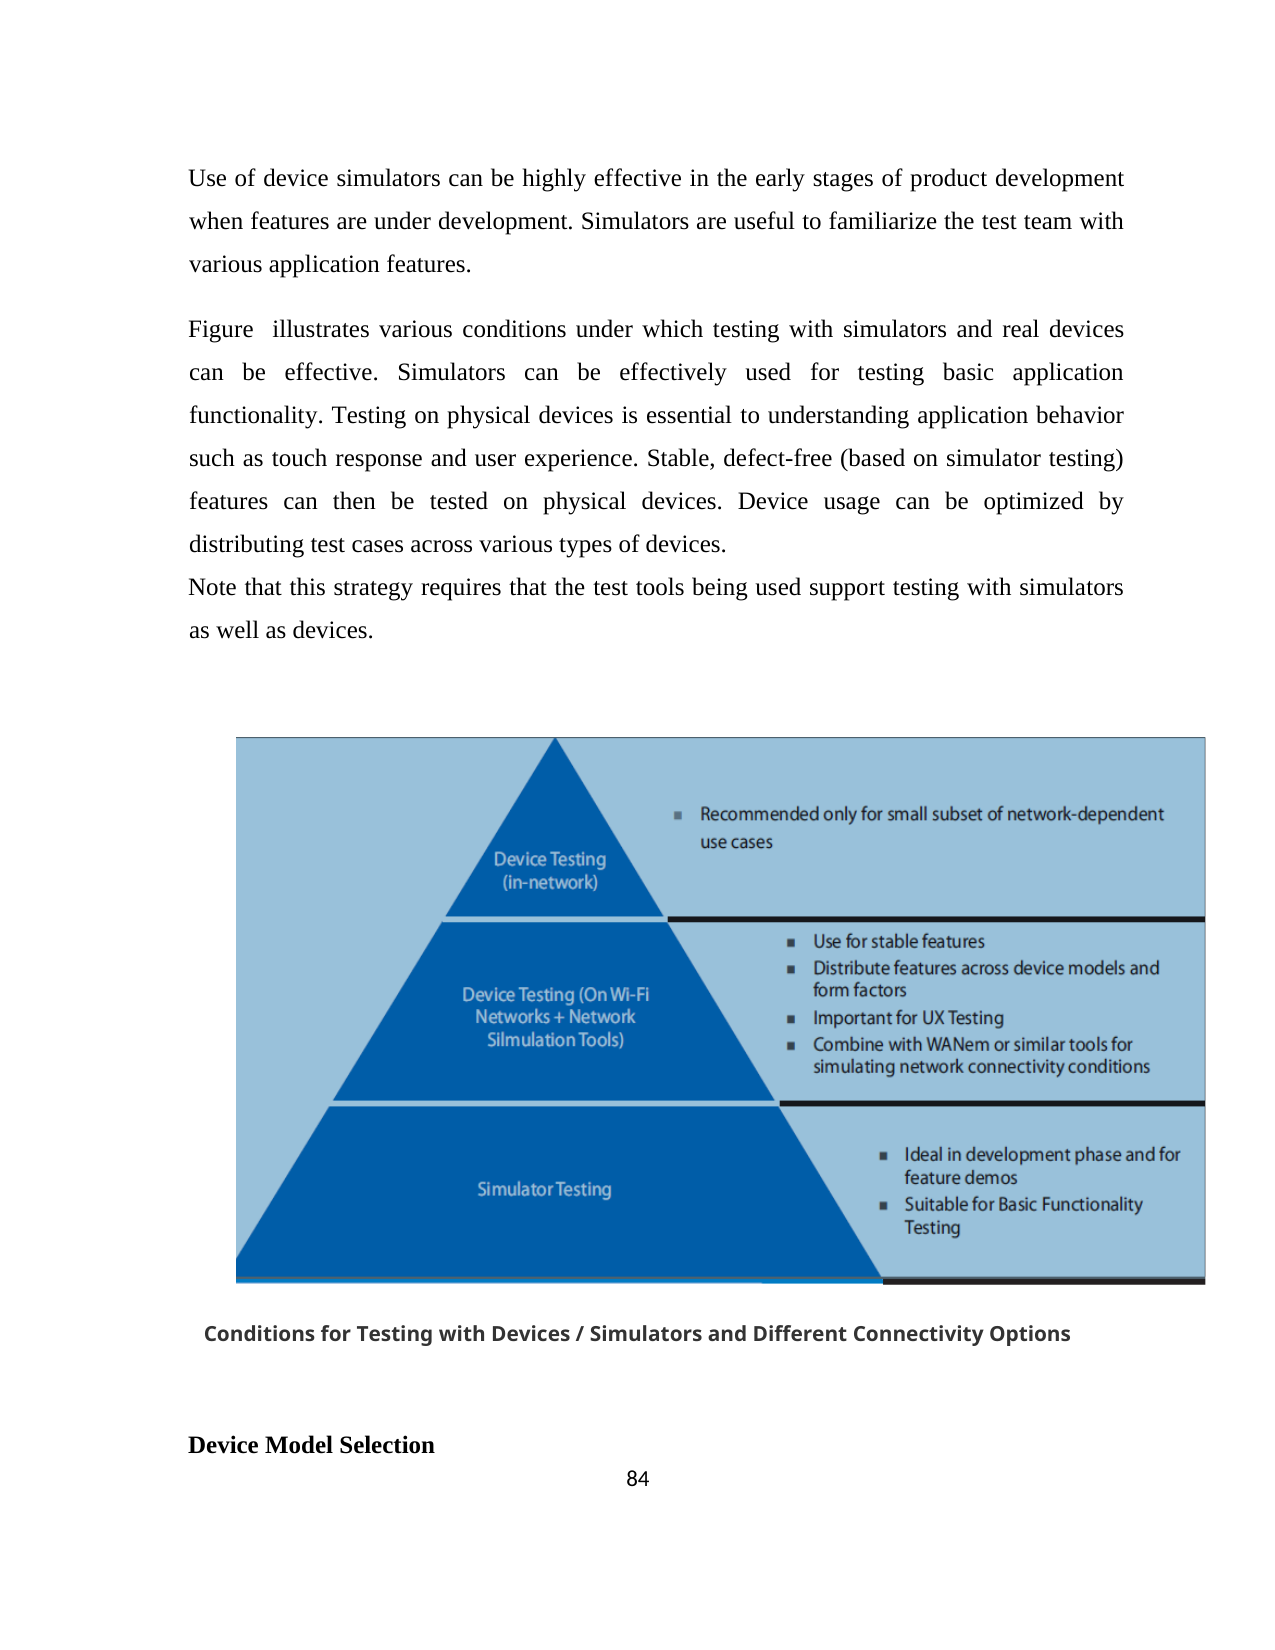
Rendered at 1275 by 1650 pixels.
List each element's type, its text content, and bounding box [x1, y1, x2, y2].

picture [236, 737, 1206, 1286]
text Device Model Selection [188, 1431, 1124, 1459]
text Use of device simulators can be highly effective in the early stages of product development when features are under development. Simulators are useful to familiarize the test team with various application features. [188, 163, 1124, 278]
text Figure illustrates various conditions under which testing with simulators and real devices can be effective. Simulators can be effectively used for testing basic application functionality. Testing on physical devices is essential to understanding application behavior such as touch response and user experience. Stable, defect-free (based on simulator testing) features can then be tested on physical devices. Device usage can be optimized by distributing test cases across various types of devices. [188, 314, 1124, 558]
text Note that this strategy requires that the test tools being used support testing with simulators as well as devices. [188, 572, 1124, 644]
